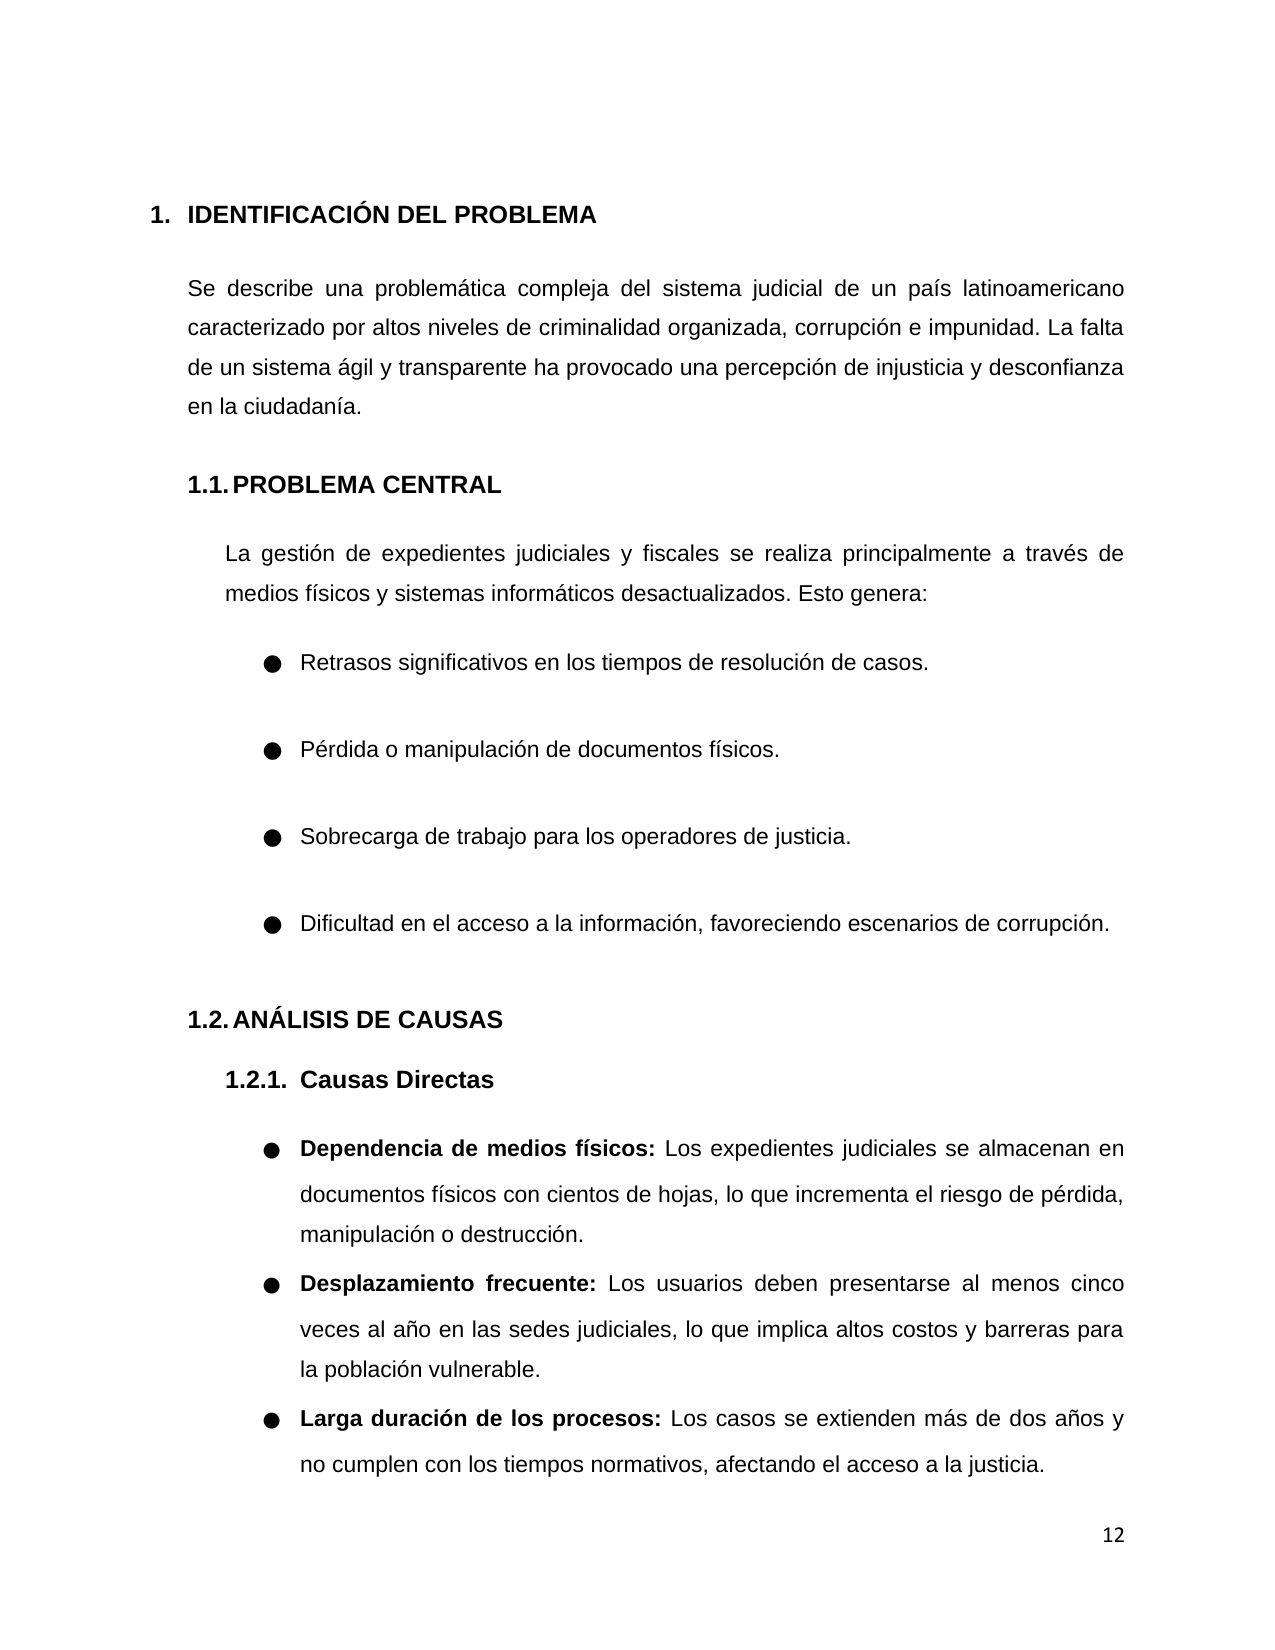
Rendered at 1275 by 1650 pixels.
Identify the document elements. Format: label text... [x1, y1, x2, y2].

subtitle IDENTIFICACIÓN DEL PROBLEMA [150, 200, 1125, 260]
text Se describe una problemática compleja del sistema judicial de un país latinoamericano caracterizado por altos niveles de criminalidad organizada, corrupción e impunidad. La falta de un sistema ágil y transparente ha provocado una percepción de injusticia y desconfianza en la ciudadanía. [187, 274, 1125, 419]
list Dependencia de medios físicos: Los expedientes judiciales se almacenan en documentos físicos con cientos de hojas, lo que incrementa el riesgo de pérdida, manipulación o destrucción. [262, 1126, 1125, 1247]
text La gestión de expedientes judiciales y fiscales se realiza principalmente a través de medios físicos y sistemas informáticos desactualizados. Esto genera: [225, 540, 1125, 606]
list Sobrecarga de trabajo para los operadores de justicia. [262, 810, 1125, 857]
subtitle Causas Directas [225, 1065, 1125, 1094]
list Dificultad en el acceso a la información, favoreciendo escenarios de corrupción. [262, 897, 1125, 944]
subtitle ANÁLISIS DE CAUSAS [187, 1005, 1125, 1034]
list Pérdida o manipulación de documentos físicos. [262, 723, 1125, 770]
list Retrasos significativos en los tiempos de resolución de casos. [262, 636, 1125, 683]
subtitle PROBLEMA CENTRAL [187, 470, 1125, 530]
list Larga duración de los procesos: Los casos se extienden más de dos años y no cumplen con los tiempos normativos, afectando el acceso a la justicia. [262, 1395, 1125, 1477]
list Desplazamiento frecuente: Los usuarios deben presentarse al menos cinco veces al año en las sedes judiciales, lo que implica altos costos y barreras para la población vulnerable. [262, 1260, 1125, 1382]
